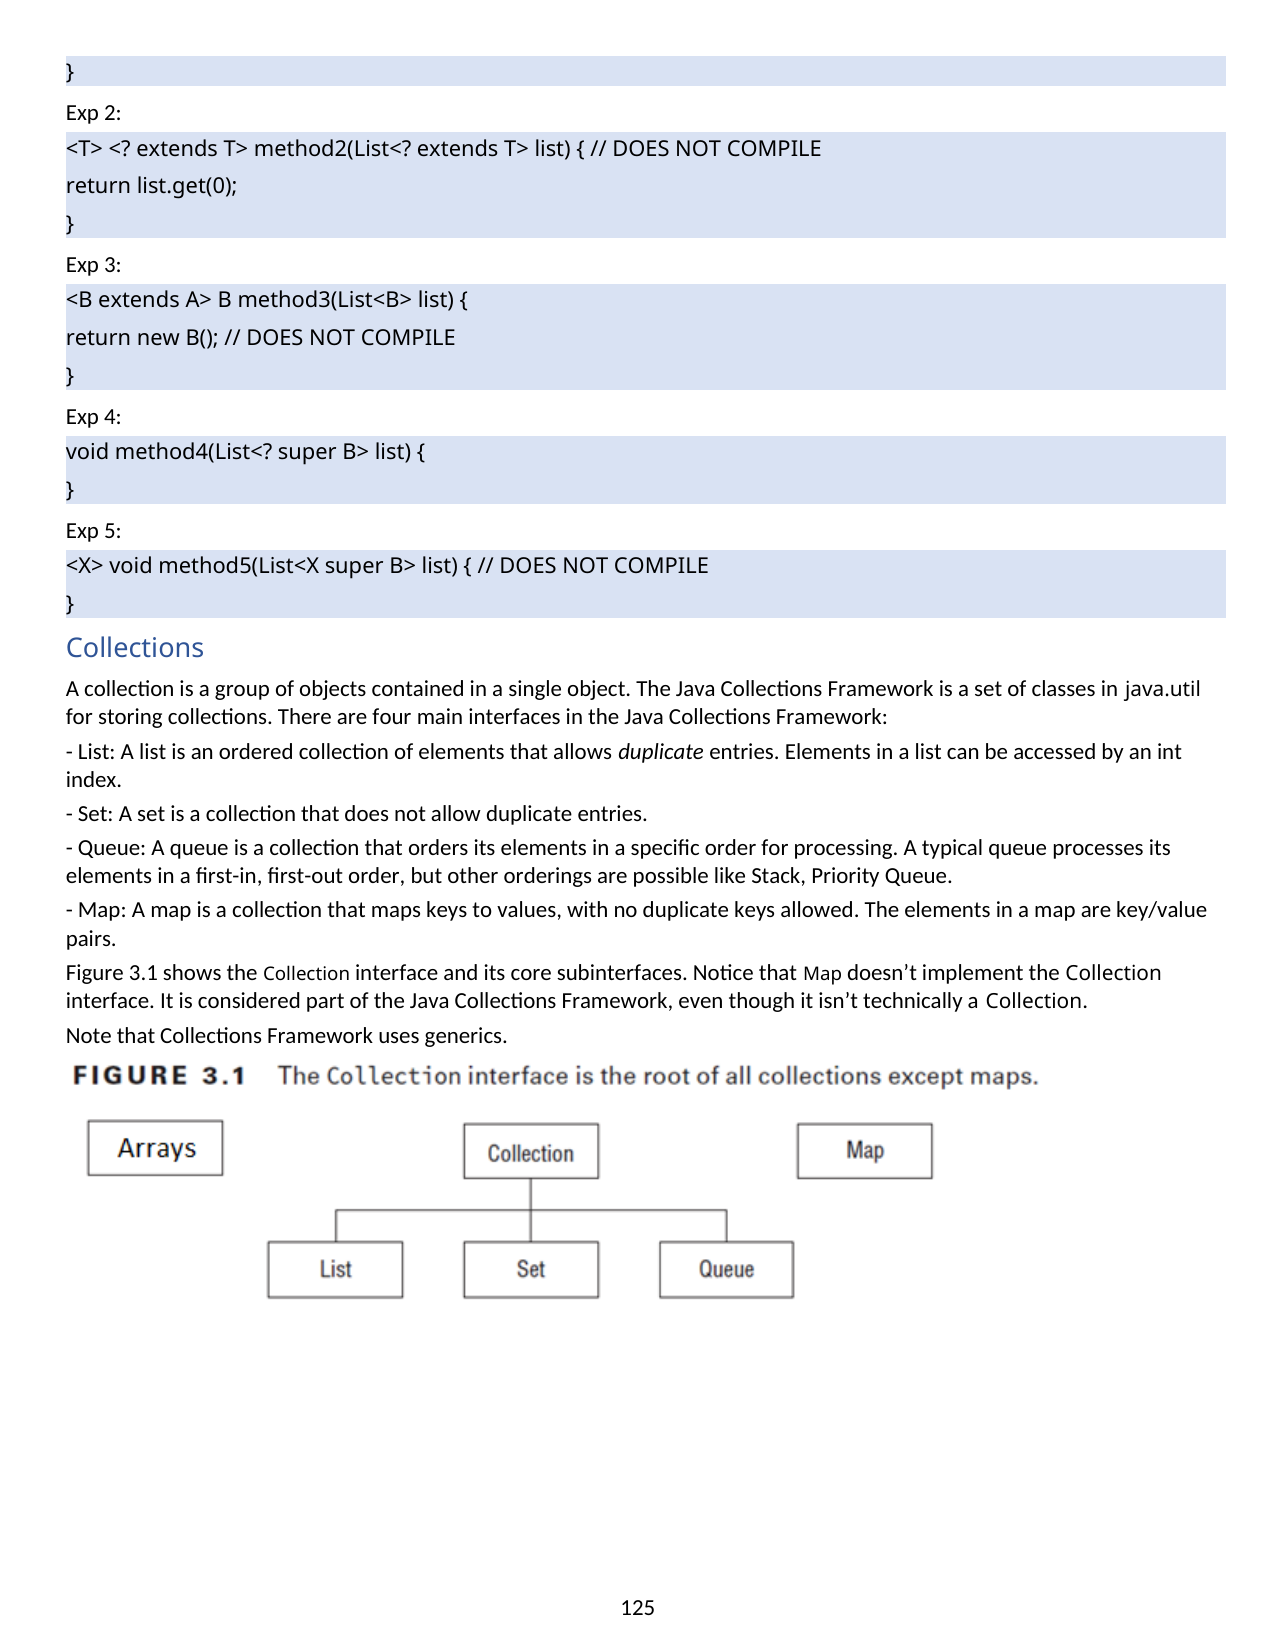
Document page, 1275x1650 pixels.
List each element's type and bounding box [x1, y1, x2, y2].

picture [65, 1055, 1071, 1326]
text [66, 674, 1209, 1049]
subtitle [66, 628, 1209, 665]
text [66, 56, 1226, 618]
